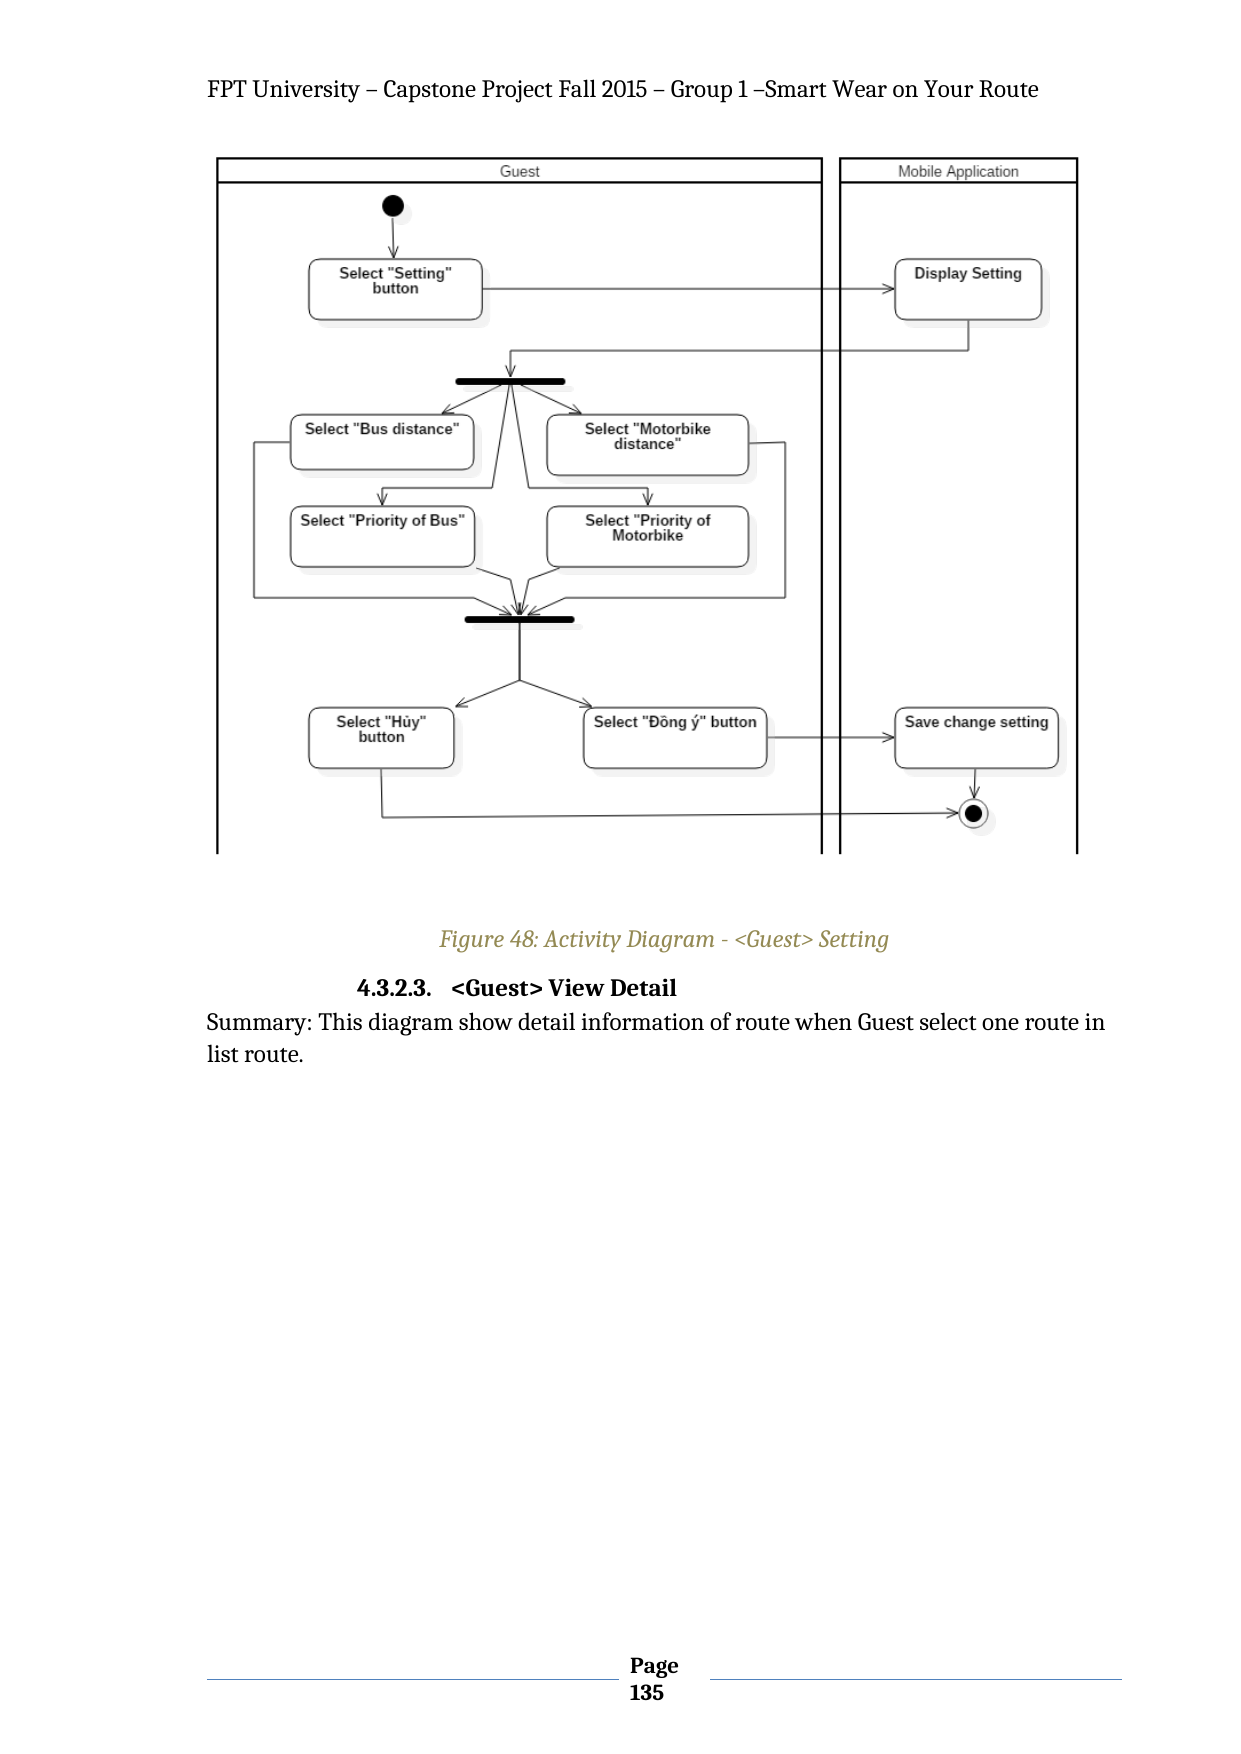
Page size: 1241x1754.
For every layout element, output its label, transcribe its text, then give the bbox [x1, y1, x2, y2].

text Summary: This diagram show detail information of route when Guest select one route in list route. [207, 1007, 1122, 1069]
subtitle <Guest> View Detail [357, 974, 1122, 1003]
picture [206, 147, 1123, 900]
text Figure 48: Activity Diagram - <Guest> Setting [207, 925, 1122, 953]
